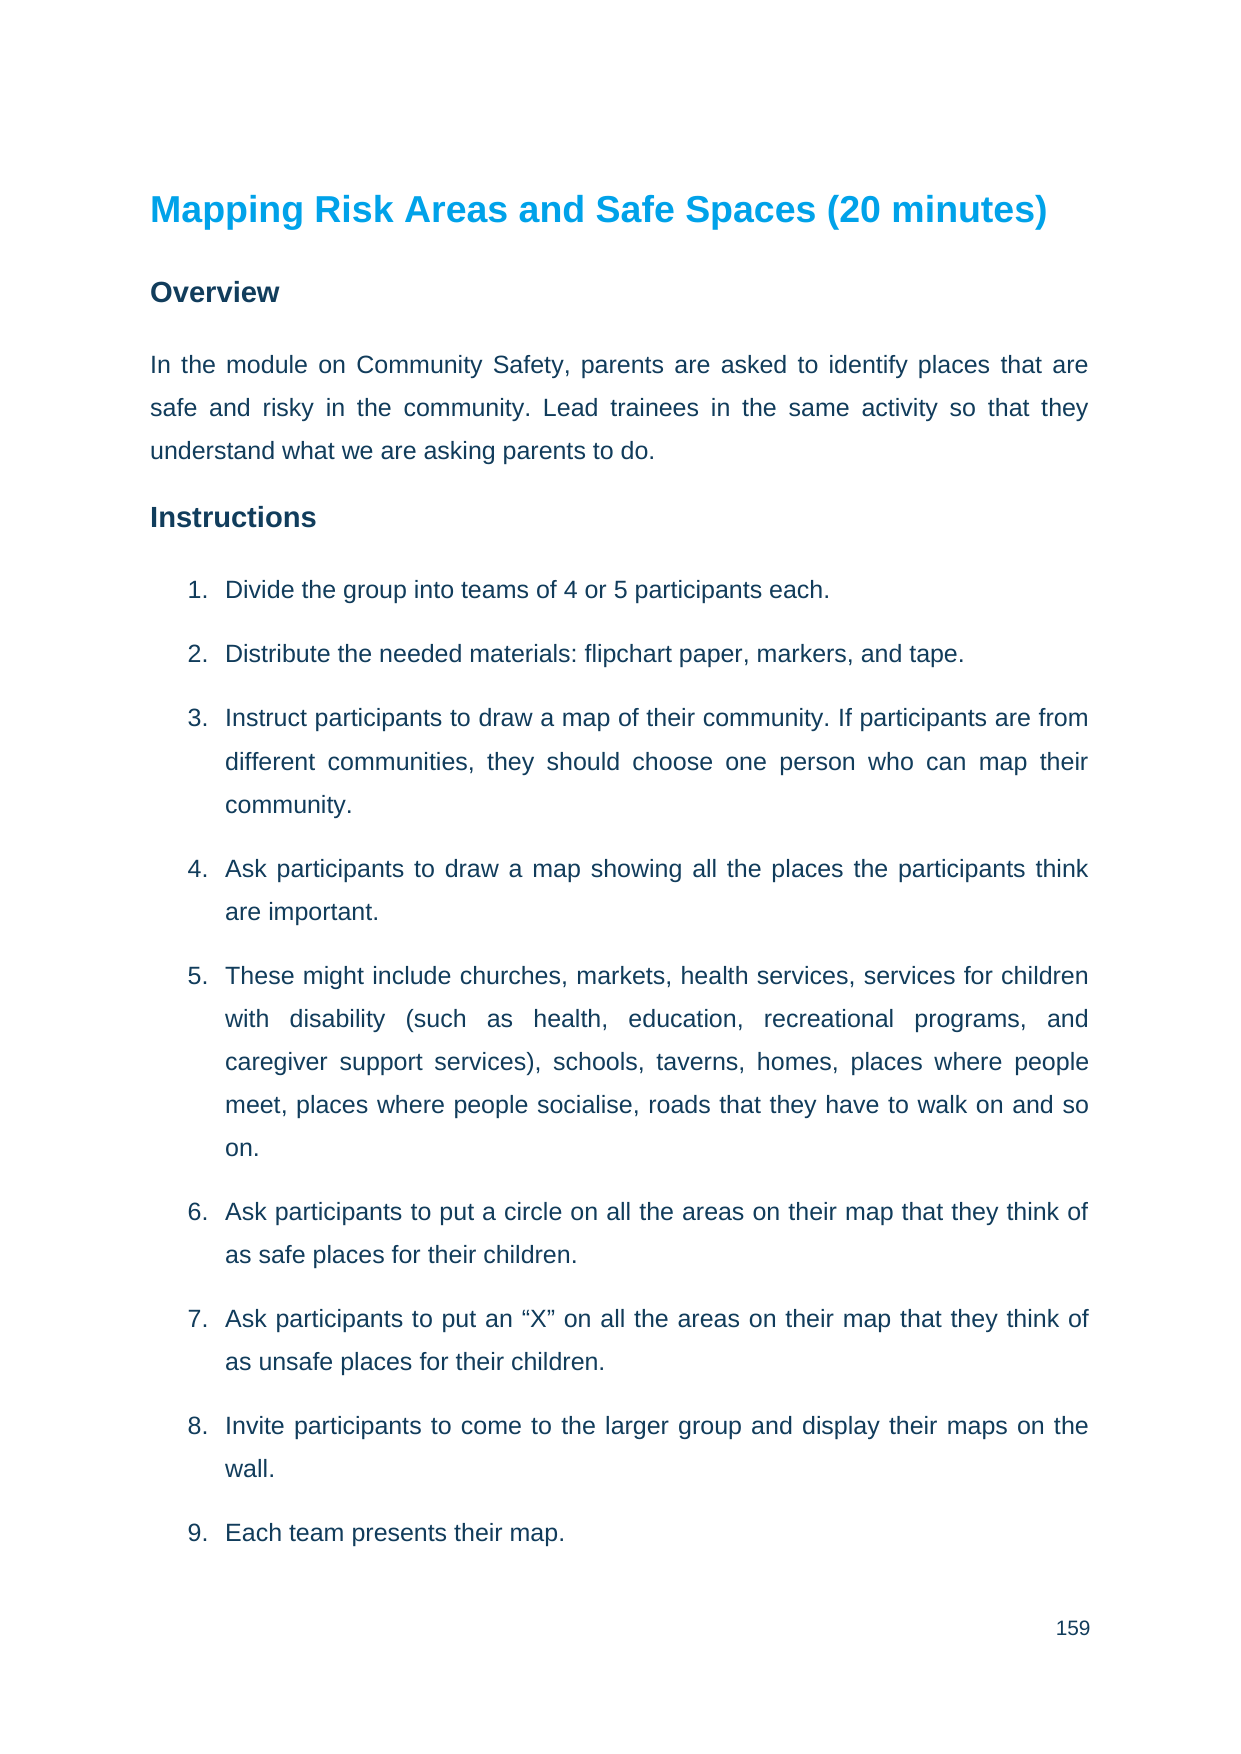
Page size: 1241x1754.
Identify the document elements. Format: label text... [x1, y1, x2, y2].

list Ask participants to put an “X” on all the areas on their map that they think of as unsafe places for their children. [187, 1304, 1090, 1376]
text In the module on Community Safety, parents are asked to identify places that are safe and risky in the community. Lead trainees in the same activity so that they understand what we are asking parents to do. [150, 350, 1090, 465]
subtitle Instructions [150, 500, 1090, 534]
list Each team presents their map. [187, 1518, 1090, 1547]
list Ask participants to draw a map showing all the places the participants think are important. [187, 853, 1090, 925]
list Ask participants to put a circle on all the areas on their map that they think of as safe places for their children. [187, 1197, 1090, 1269]
subtitle Overview [150, 274, 1090, 308]
list Instruct participants to draw a map of their community. If participants are from different communities, they should choose one person who can map their community. [187, 703, 1090, 818]
list Divide the group into teams of 4 or 5 participants each. [187, 575, 1090, 604]
list These might include churches, markets, health services, services for children with disability (such as health, education, recreational programs, and caregiver support services), schools, taverns, homes, places where people meet, places where people socialise, roads that they have to walk on and so on. [187, 961, 1090, 1162]
list Invite participants to come to the larger group and display their maps on the wall. [187, 1411, 1090, 1483]
list Distribute the needed materials: flipchart paper, markers, and tape. [187, 639, 1090, 668]
subtitle Mapping Risk Areas and Safe Spaces (20 minutes) [150, 187, 1090, 231]
